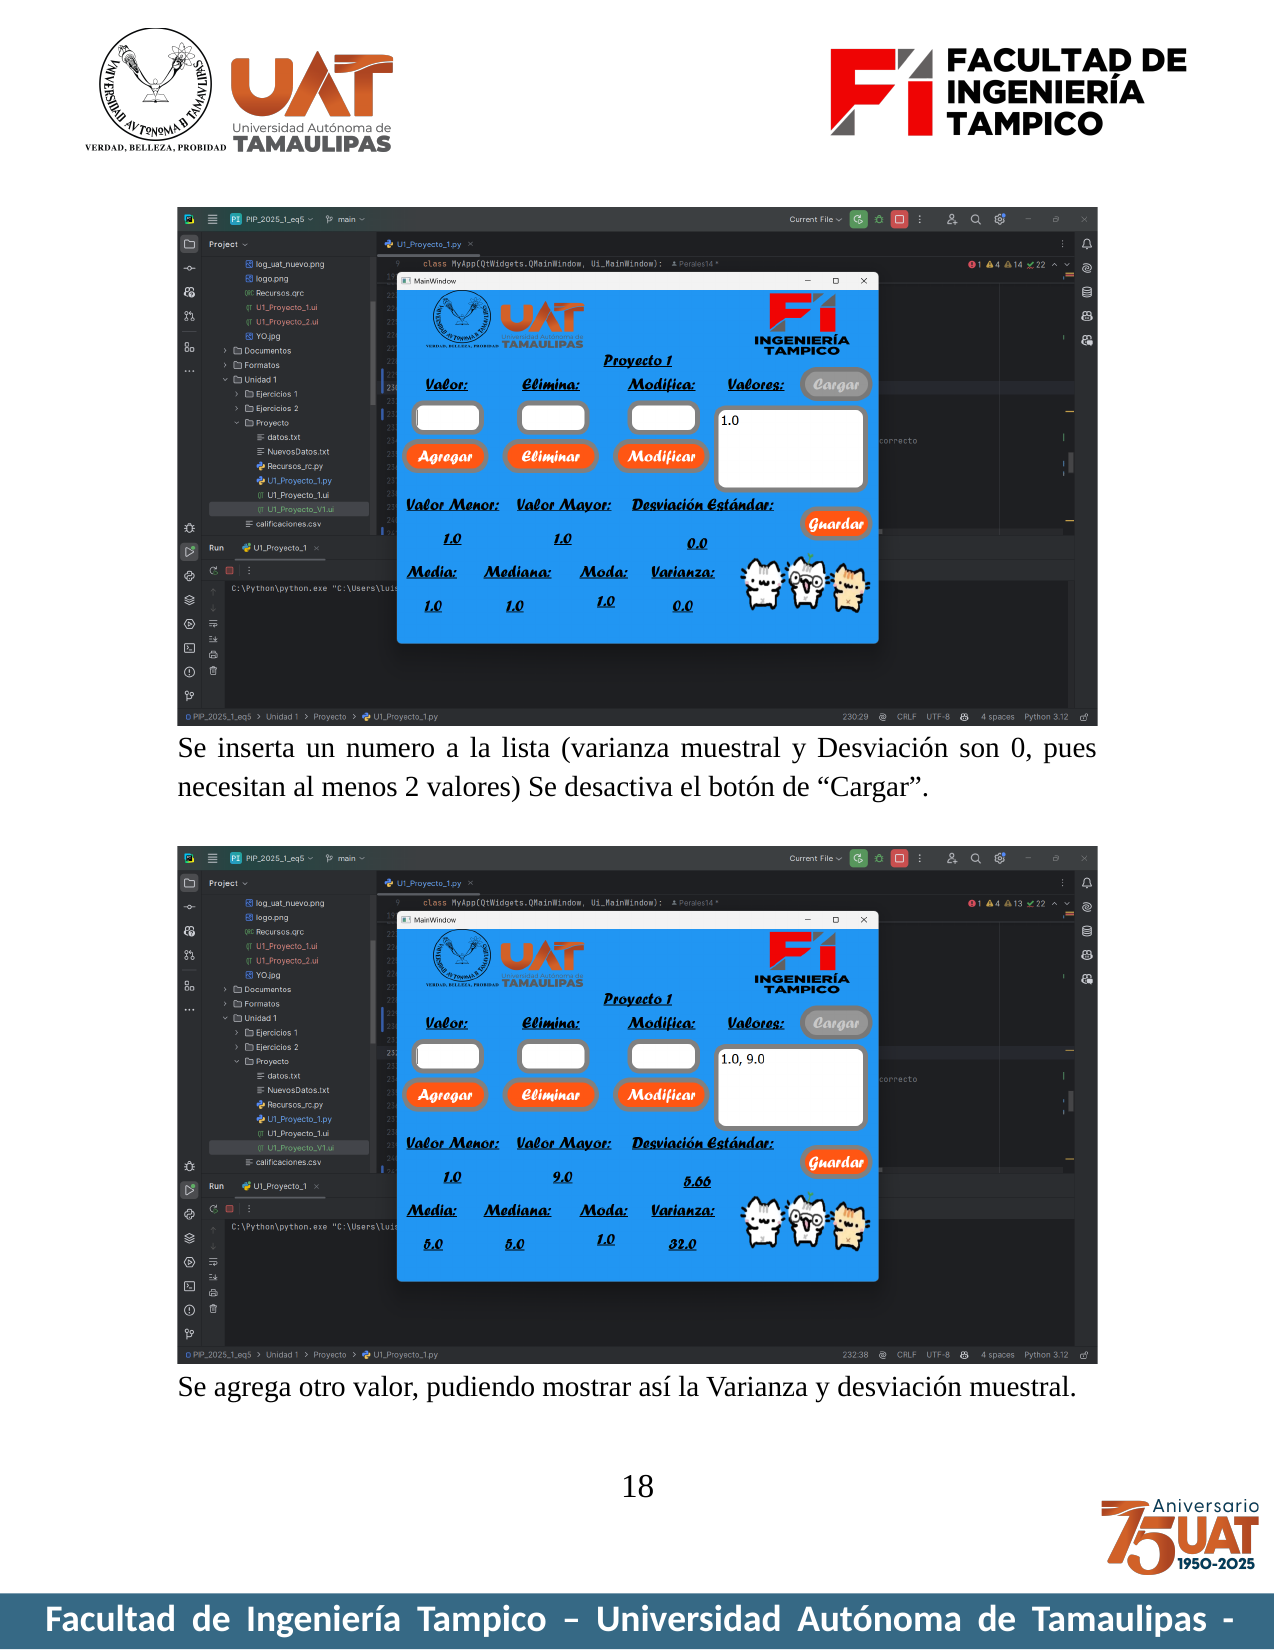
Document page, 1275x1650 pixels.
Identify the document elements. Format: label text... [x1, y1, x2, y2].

picture [177, 207, 1098, 726]
picture [1101, 1499, 1259, 1575]
text Se agrega otro valor, pudiendo mostrar así la Varianza y desviación muestral. [177, 1369, 1098, 1402]
picture [85, 28, 394, 152]
text Se inserta un numero a la lista (varianza muestral y Desviación son 0, pues necesitan al menos 2 valores) Se desactiva el botón de “Cargar”. [177, 731, 1098, 803]
picture [177, 846, 1098, 1364]
picture [823, 37, 1199, 144]
